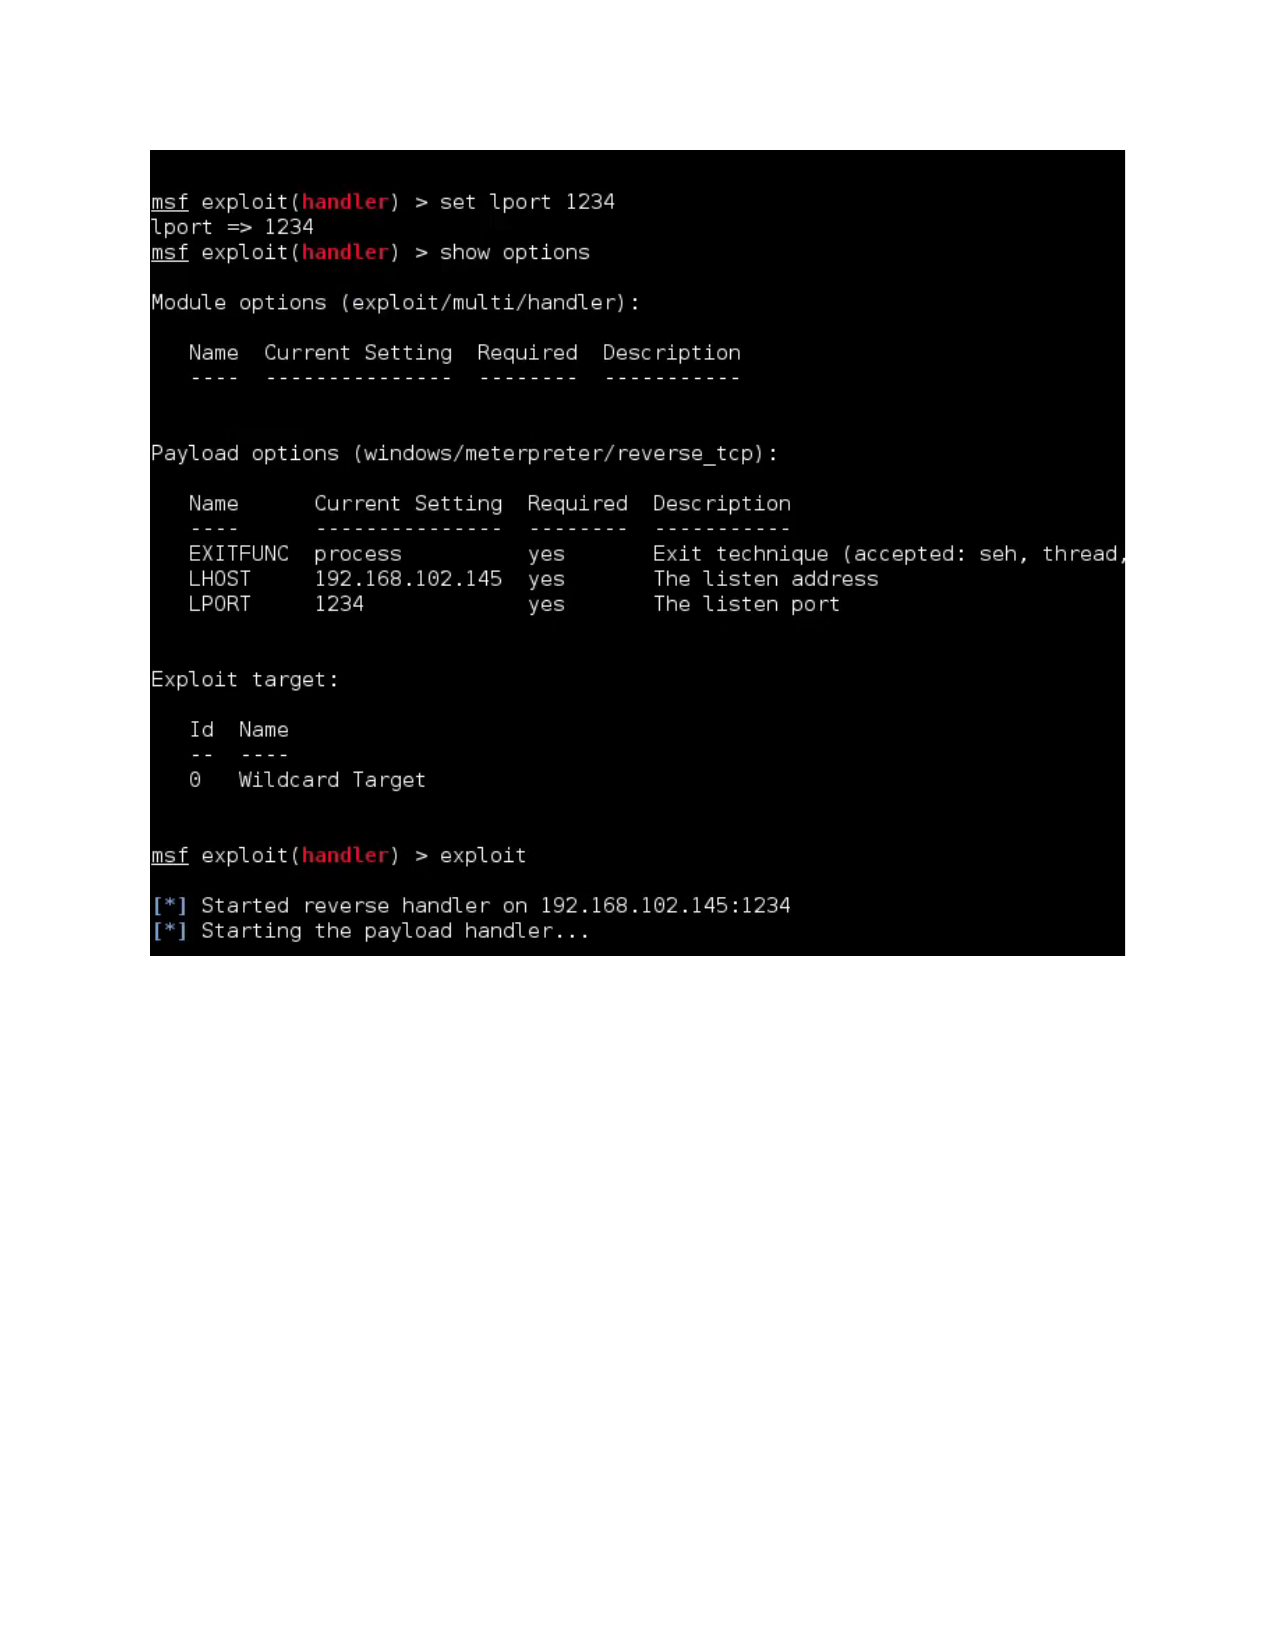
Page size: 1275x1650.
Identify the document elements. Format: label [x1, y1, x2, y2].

picture [150, 150, 1125, 956]
